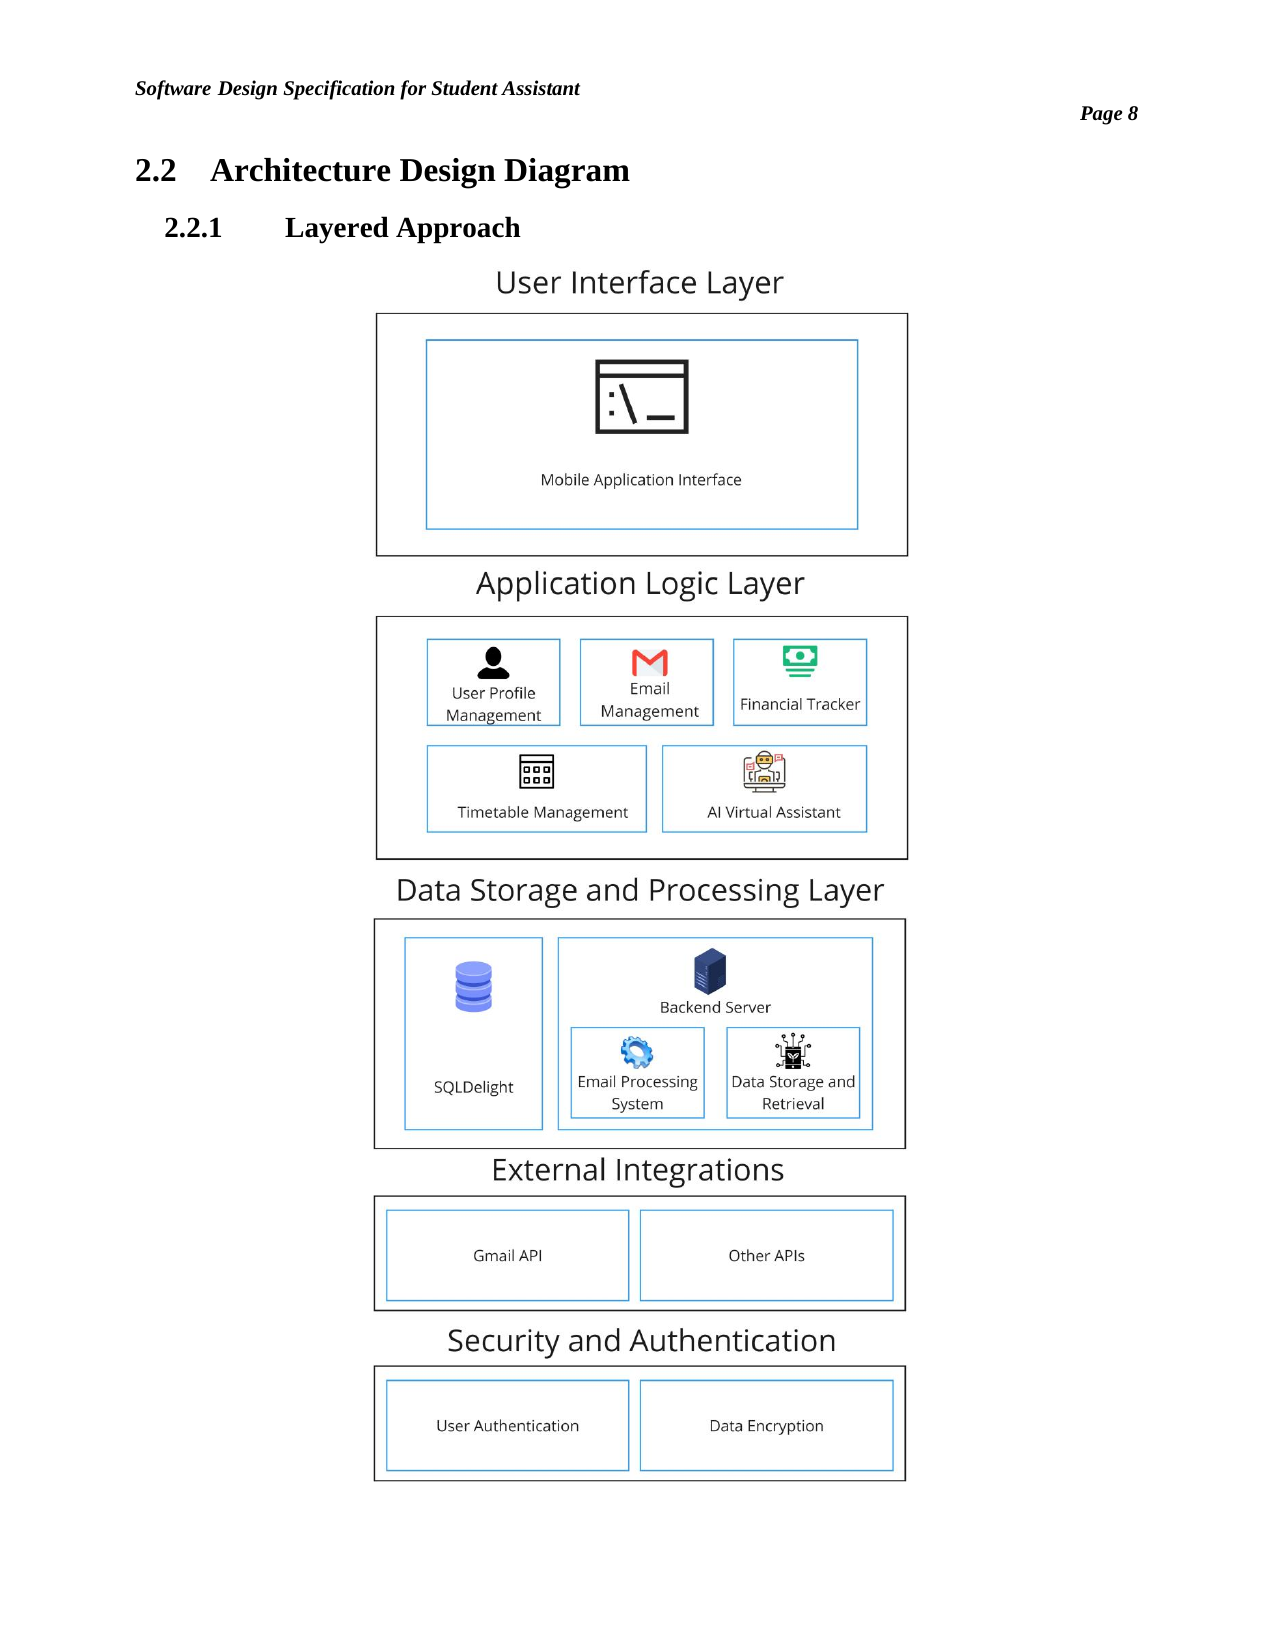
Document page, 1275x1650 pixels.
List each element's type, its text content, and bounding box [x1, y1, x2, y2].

subtitle Architecture Design Diagram [135, 150, 1140, 188]
picture [356, 267, 919, 1482]
subtitle Layered Approach [164, 217, 1140, 242]
